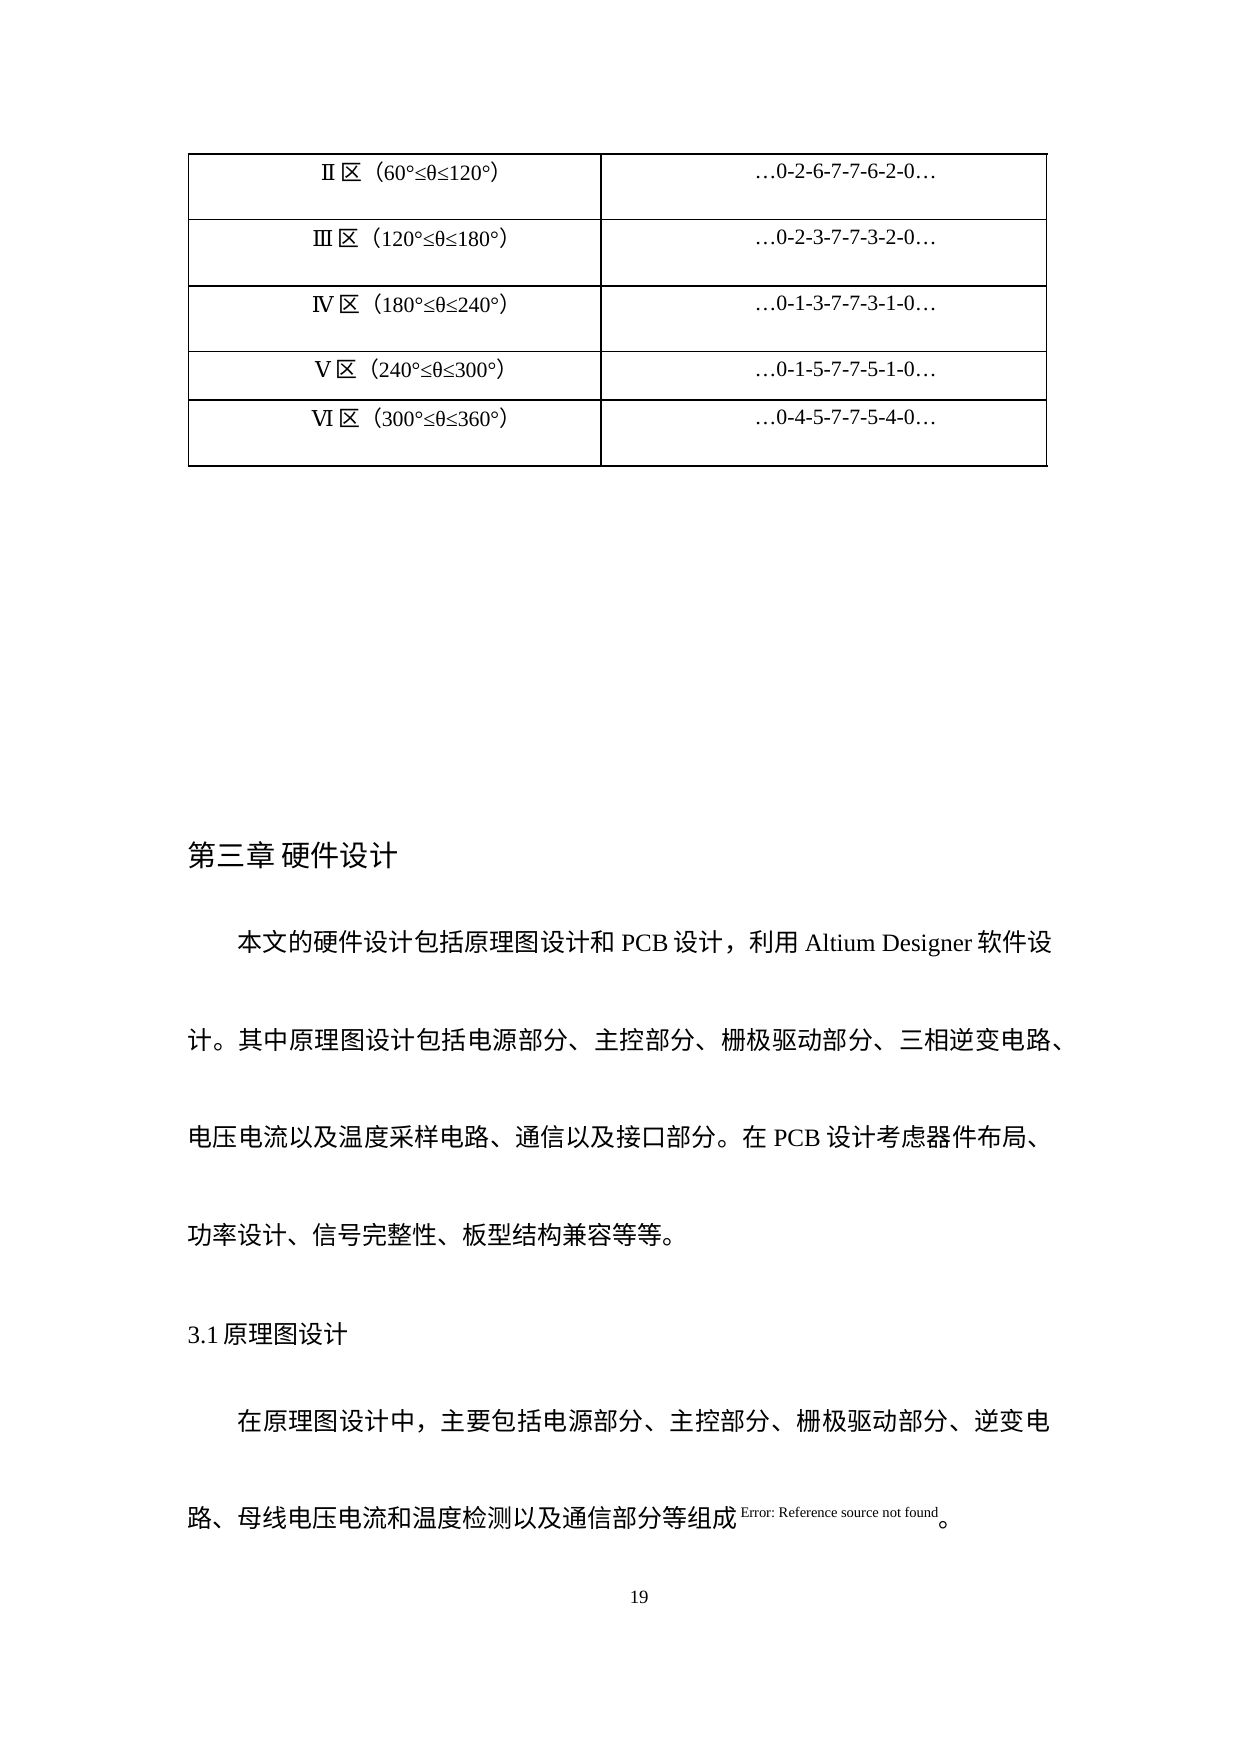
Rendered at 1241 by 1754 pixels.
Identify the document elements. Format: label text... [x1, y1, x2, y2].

subtitle 3.1原理图设计 [187, 1300, 1053, 1365]
subtitle 第三章 硬件设计 [187, 821, 1053, 886]
table_cell Ⅴ区（240°≤θ≤300°） [189, 352, 600, 399]
table_cell Ⅱ区（60°≤θ≤120°） [189, 155, 600, 219]
table_cell …0-4-5-7-7-5-4-0… [602, 401, 1046, 465]
table_cell …0-2-6-7-7-6-2-0… [602, 155, 1046, 219]
table_cell …0-2-3-7-7-3-2-0… [602, 220, 1046, 285]
table_cell Ⅵ区（300°≤θ≤360°） [189, 401, 600, 465]
text 本文的硬件设计包括原理图设计和PCB设计，利用Altium Designer软件设计。其中原理图设计包括电源部分、主控部分、栅极驱动部分、三相逆变电路、电压电流以及温度采样电路、通信以及接口部分。在PCB设计考虑器件布局、功率设计、信号完整性、板型结构兼容等等。 [187, 908, 1053, 1266]
table_cell …0-1-3-7-7-3-1-0… [602, 287, 1046, 351]
table_cell Ⅲ区（120°≤θ≤180°） [189, 220, 600, 285]
table_cell Ⅳ区（180°≤θ≤240°） [189, 287, 600, 351]
table_cell …0-1-5-7-7-5-1-0… [602, 352, 1046, 399]
